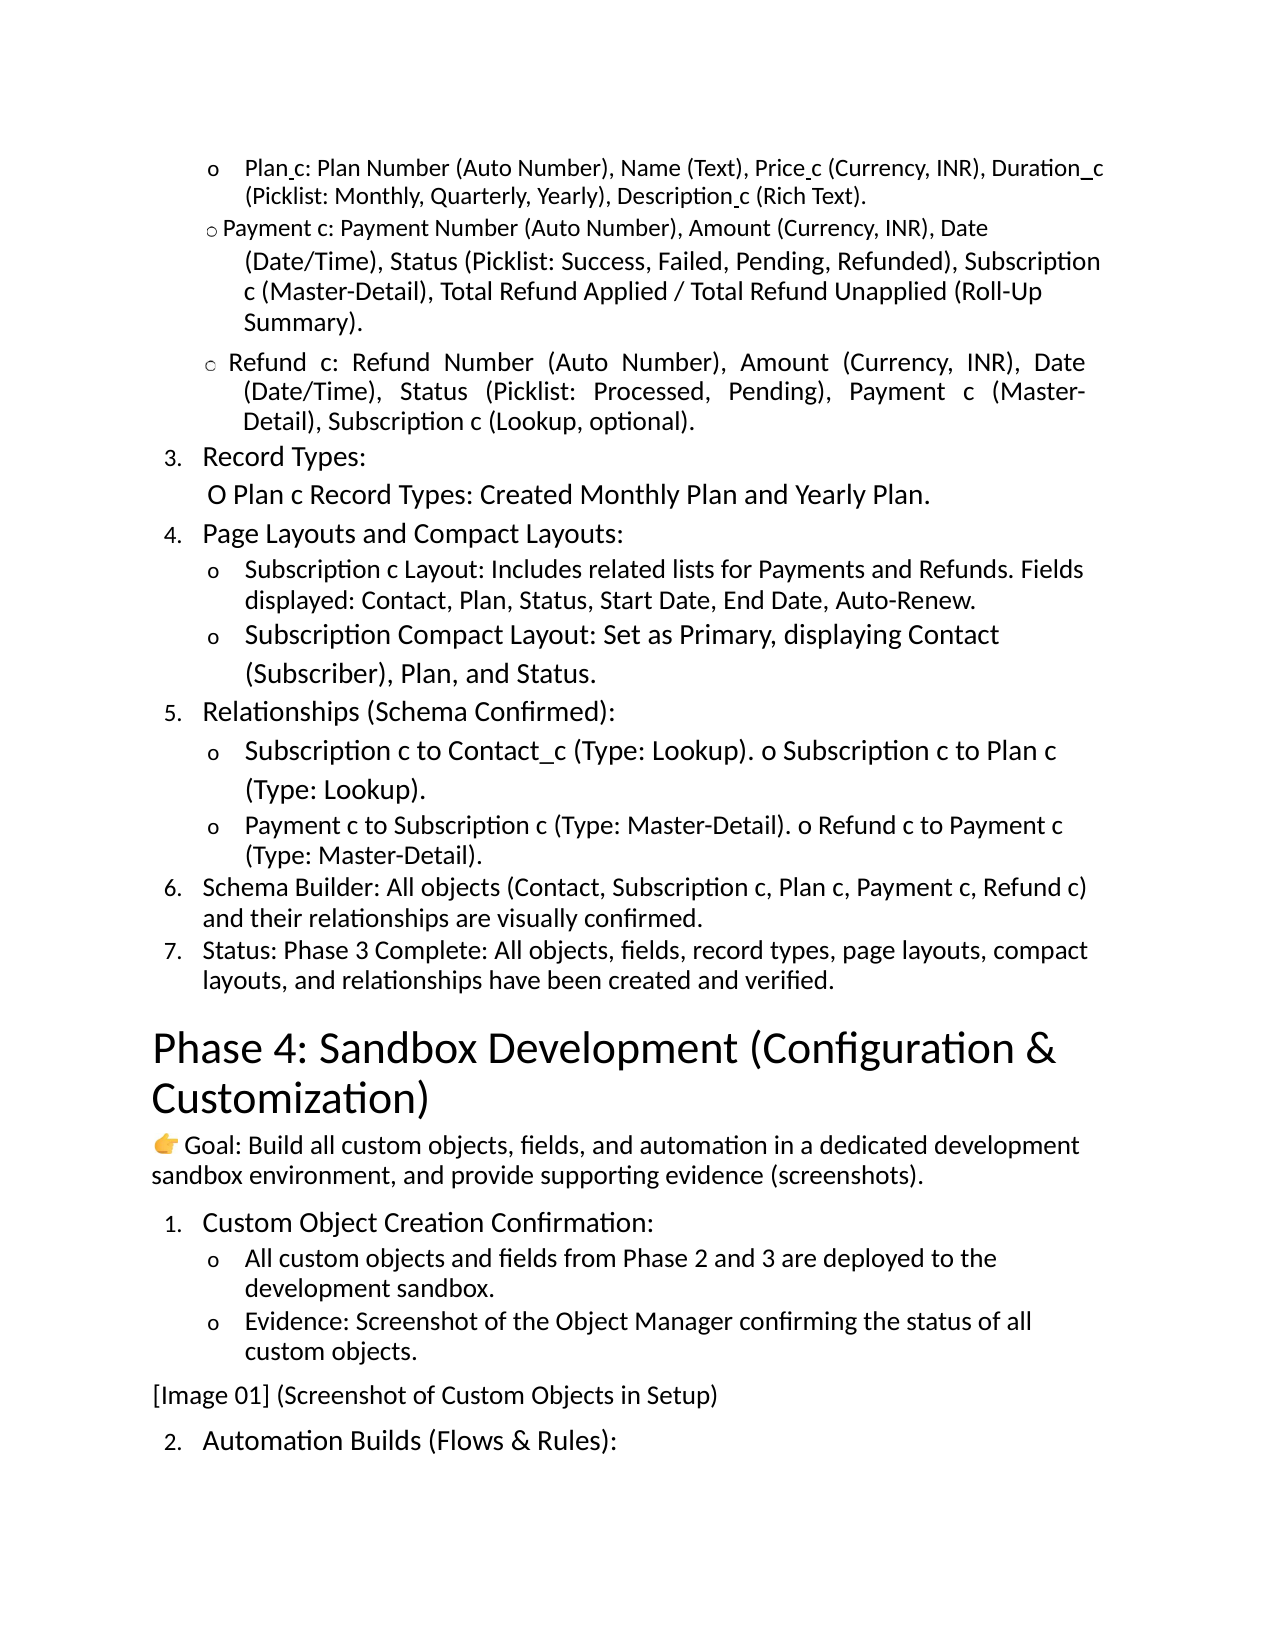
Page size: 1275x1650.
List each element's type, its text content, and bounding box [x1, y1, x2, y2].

list Schema Builder: All objects (Contact, Subscription c, Plan c, Payment c, Refund c) and their relationships are visually confirmed. [163, 872, 1111, 934]
list Automation Builds (Flows & Rules): [163, 1422, 1111, 1458]
list Plan c: Plan Number (Auto Number), Name (Text), Price c (Currency, INR), Duration_c (Picklist: Monthly, Quarterly, Yearly), Description c (Rich Text). [207, 153, 1111, 211]
picture [205, 360, 216, 371]
text Payment c: Payment Number (Auto Number), Amount (Currency, INR), Date [207, 214, 1119, 242]
list Subscription Compact Layout: Set as Primary, displaying Contact (Subscriber), Plan, and Status. [207, 616, 1111, 690]
text O Plan c Record Types: Created Monthly Plan and Yearly Plan. [207, 476, 1111, 512]
list Record Types: [163, 438, 1111, 473]
list Custom Object Creation Confirmation: [163, 1204, 1111, 1239]
text [Image 01] (Screenshot of Custom Objects in Setup) [152, 1379, 1118, 1410]
list Status: Phase 3 Complete: All objects, fields, record types, page layouts, compact layouts, and relationships have been created and verified. [163, 934, 1111, 996]
list Subscription c Layout: Includes related lists for Payments and Refunds. Fields displayed: Contact, Plan, Status, Start Date, End Date, Auto-Renew. [207, 554, 1111, 616]
text Refund c: Refund Number (Auto Number), Amount (Currency, INR), Date (Date/Time), Status (Picklist: Processed, Pending), Payment c (Master-Detail), Subscription c (Lookup, optional). [205, 347, 1087, 437]
list Relationships (Schema Confirmed): [163, 693, 1111, 729]
list Page Layouts and Compact Layouts: [163, 515, 1111, 551]
text (Date/Time), Status (Picklist: Success, Failed, Pending, Refunded), Subscription c (Master-Detail), Total Refund Applied / Total Refund Unapplied (Roll-Up Summary). [243, 246, 1118, 338]
subtitle Phase 4: Sandbox Development (Configuration & Customization) [151, 1023, 1144, 1125]
list Payment c to Subscription c (Type: Master-Detail). o Refund c to Payment c (Type: Master-Detail). [207, 809, 1111, 871]
picture [154, 1133, 178, 1154]
list Evidence: Screenshot of the Object Manager confirming the status of all custom objects. [207, 1305, 1118, 1367]
picture [207, 226, 217, 237]
list Subscription c to Contact_c (Type: Lookup). o Subscription c to Plan c (Type: Lookup). [207, 732, 1111, 806]
list All custom objects and fields from Phase 2 and 3 are deployed to the development sandbox. [207, 1243, 1118, 1305]
text Goal: Build all custom objects, fields, and automation in a dedicated development sandbox environment, and provide supporting evidence (screenshots). [151, 1129, 1118, 1191]
